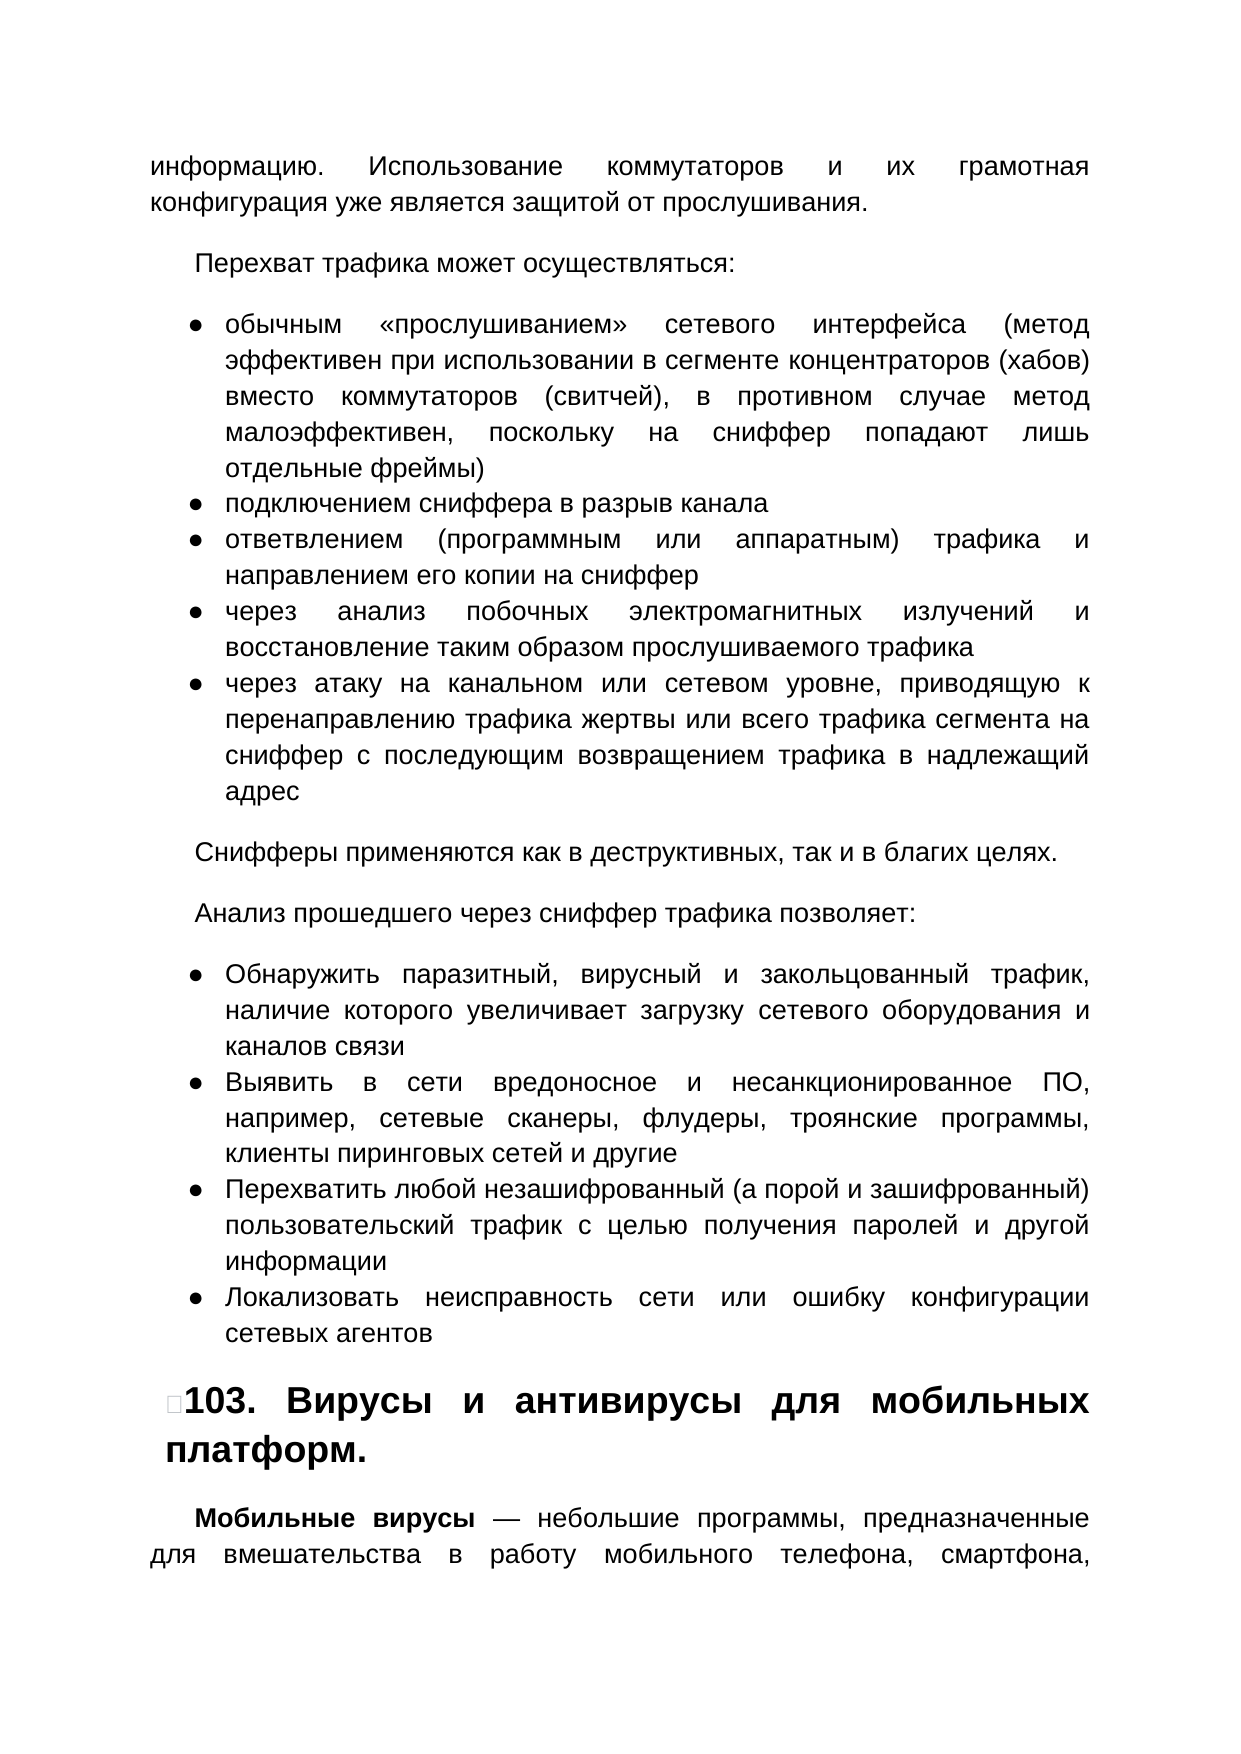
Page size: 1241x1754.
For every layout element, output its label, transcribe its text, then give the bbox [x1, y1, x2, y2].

list через атаку на канальном или сетевом уровне, приводящую к перенаправлению трафика жертвы или всего трафика сегмента на сниффер с последующим возвращением трафика в надлежащий адрес [187, 667, 1090, 806]
list ответвлением (программным или аппаратным) трафика и направлением его копии на сниффер [187, 523, 1090, 591]
list Выявить в сети вредоносное и несанкционированное ПО, например, сетевые сканеры, флудеры, троянские программы, клиенты пиринговых сетей и другие [187, 1066, 1090, 1169]
list Локализовать неисправность сети или ошибку конфигурации сетевых агентов [187, 1281, 1090, 1348]
list подключением сниффера в разрыв канала [187, 487, 1090, 519]
list через анализ побочных электромагнитных излучений и восстановление таким образом прослушиваемого трафика [187, 595, 1090, 662]
list Перехватить любой незашифрованный (а порой и зашифрованный) пользовательский трафик с целью получения паролей и другой информации [187, 1173, 1090, 1277]
list обычным «прослушиванием» сетевого интерфейса (метод эффективен при использовании в сегменте концентраторов (хабов) вместо коммутаторов (свитчей), в противном случае метод малоэффективен, поскольку на сниффер попадают лишь отдельные фреймы) [187, 308, 1090, 483]
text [150, 150, 1090, 217]
list Обнаружить паразитный, вирусный и закольцованный трафик, наличие которого увеличивает загрузку сетевого оборудования и каналов связи [187, 958, 1090, 1061]
text Снифферы применяются как в деструктивных, так и в благих целях. [150, 836, 1090, 867]
subtitle 🍏103. Вирусы и антивирусы для мобильных платформ. [165, 1378, 1090, 1471]
text Анализ прошедшего через сниффер трафика позволяет: [150, 897, 1090, 928]
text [150, 1502, 1090, 1569]
text Перехват трафика может осуществляться: [150, 247, 1090, 278]
